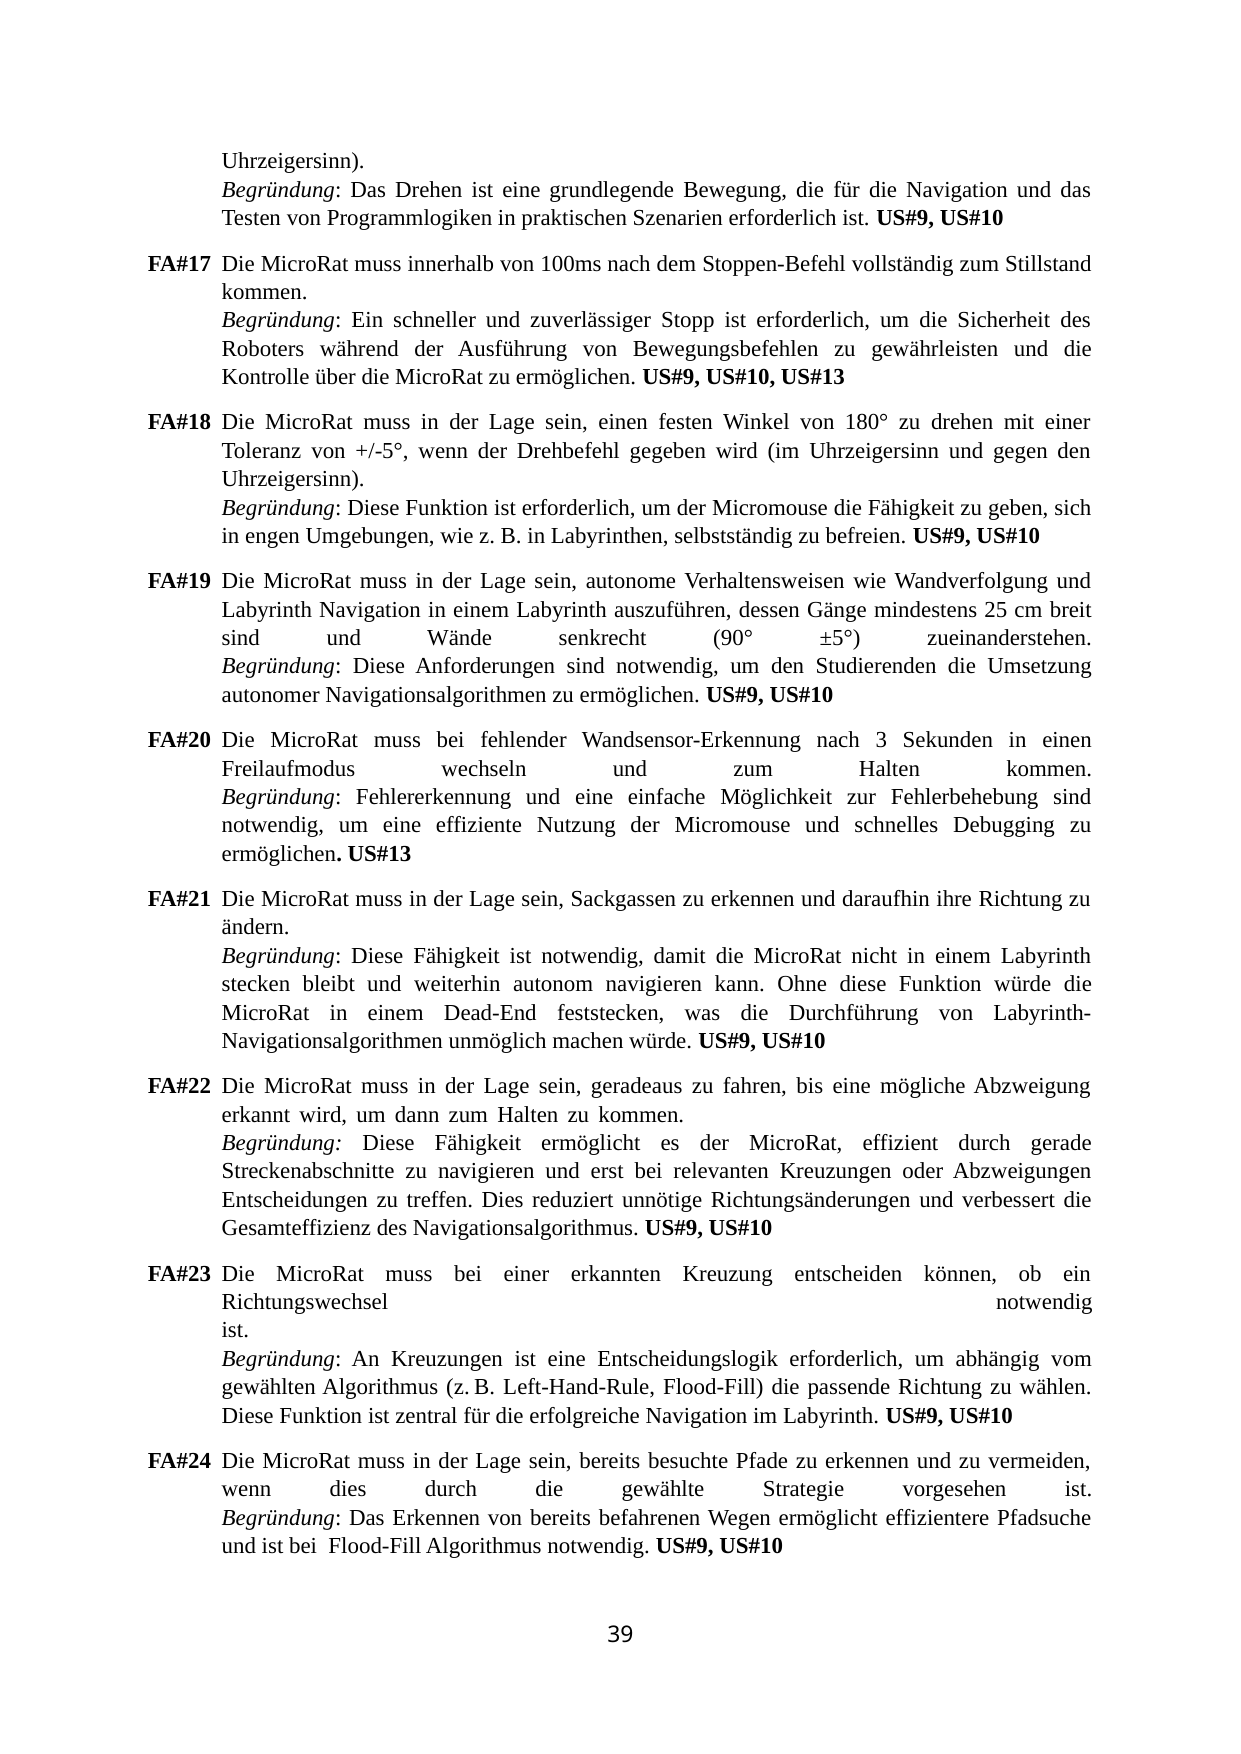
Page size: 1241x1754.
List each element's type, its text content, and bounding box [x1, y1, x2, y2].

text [148, 148, 1093, 231]
text Begründung: Diese Fähigkeit ist notwendig, damit die MicroRat nicht in einem Labyrinth stecken bleibt und weiterhin autonom navigieren kann. Ohne diese Funktion würde die MicroRat in einem Dead-End feststecken, was die Durchführung von Labyrinth-Navigationsalgorithmen unmöglich machen würde. US#9, US#10 [221, 942, 1093, 1053]
text FA#23 Die MicroRat muss bei einer erkannten Kreuzung entscheiden können, ob ein Richtungswechsel notwendig ist.dddddddddddddddddddddddddddddddddddddddddddddddddddddddddddddddd Begründung: An Kreuzungen ist eine Entscheidungslogik erforderlich, um abhängig vom gewählten Algorithmus (z. B. Left-Hand-Rule, Flood-Fill) die passende Richtung zu wählen. Diese Funktion ist zentral für die erfolgreiche Navigation im Labyrinth. US#9, US#10 [148, 1259, 1093, 1428]
text FA#19 Die MicroRat muss in der Lage sein, autonome Verhaltensweisen wie Wandverfolgung und Labyrinth Navigation in einem Labyrinth auszuführen, dessen Gänge mindestens 25 cm breit sind und Wände senkrecht (90° ±5°) zueinanderstehen. Begründung: Diese Anforderungen sind notwendig, um den Studierenden die Umsetzung autonomer Navigationsalgorithmen zu ermöglichen. US#9, US#10 [148, 567, 1093, 707]
text FA#24 Die MicroRat muss in der Lage sein, bereits besuchte Pfade zu erkennen und zu vermeiden, wenn dies durch die gewählte Strategie vorgesehen ist. Begründung: Das Erkennen von bereits befahrenen Wegen ermöglicht effizientere Pfadsuche und ist bei Flood-Fill Algorithmus notwendig. US#9, US#10 [148, 1447, 1093, 1558]
text FA#21 Die MicroRat muss in der Lage sein, Sackgassen zu erkennen und daraufhin ihre Richtung zu ändern. [148, 885, 1093, 940]
text FA#17 Die MicroRat muss innerhalb von 100ms nach dem Stoppen-Befehl vollständig zum Stillstand kommen. Begründung: Ein schneller und zuverlässiger Stopp ist erforderlich, um die Sicherheit des Roboters während der Ausführung von Bewegungsbefehlen zu gewährleisten und die Kontrolle über die MicroRat zu ermöglichen. US#9, US#10, US#13 [148, 249, 1093, 390]
text FA#18 Die MicroRat muss in der Lage sein, einen festen Winkel von 180° zu drehen mit einer Toleranz von +/-5°, wenn der Drehbefehl gegeben wird (im Uhrzeigersinn und gegen den Uhrzeigersinn). Begründung: Diese Funktion ist erforderlich, um der Micromouse die Fähigkeit zu geben, sich in engen Umgebungen, wie z. B. in Labyrinthen, selbstständig zu befreien. US#9, US#10 [148, 408, 1093, 548]
text FA#22 Die MicroRat muss in der Lage sein, geradeaus zu fahren, bis eine mögliche Abzweigung erkannt wird, um dann zum Halten zu kommen.dddddddddddddddddddddddddddddddd Begründung: Diese Fähigkeit ermöglicht es der MicroRat, effizient durch gerade Streckenabschnitte zu navigieren und erst bei relevanten Kreuzungen oder Abzweigungen Entscheidungen zu treffen. Dies reduziert unnötige Richtungsänderungen und verbessert die Gesamteffizienz des Navigationsalgorithmus. US#9, US#10 [148, 1072, 1093, 1241]
text FA#20 Die MicroRat muss bei fehlender Wandsensor-Erkennung nach 3 Sekunden in einen Freilaufmodus wechseln und zum Halten kommen. Begründung: Fehlererkennung und eine einfache Möglichkeit zur Fehlerbehebung sind notwendig, um eine effiziente Nutzung der Micromouse und schnelles Debugging zu ermöglichen. US#13 [148, 726, 1093, 866]
